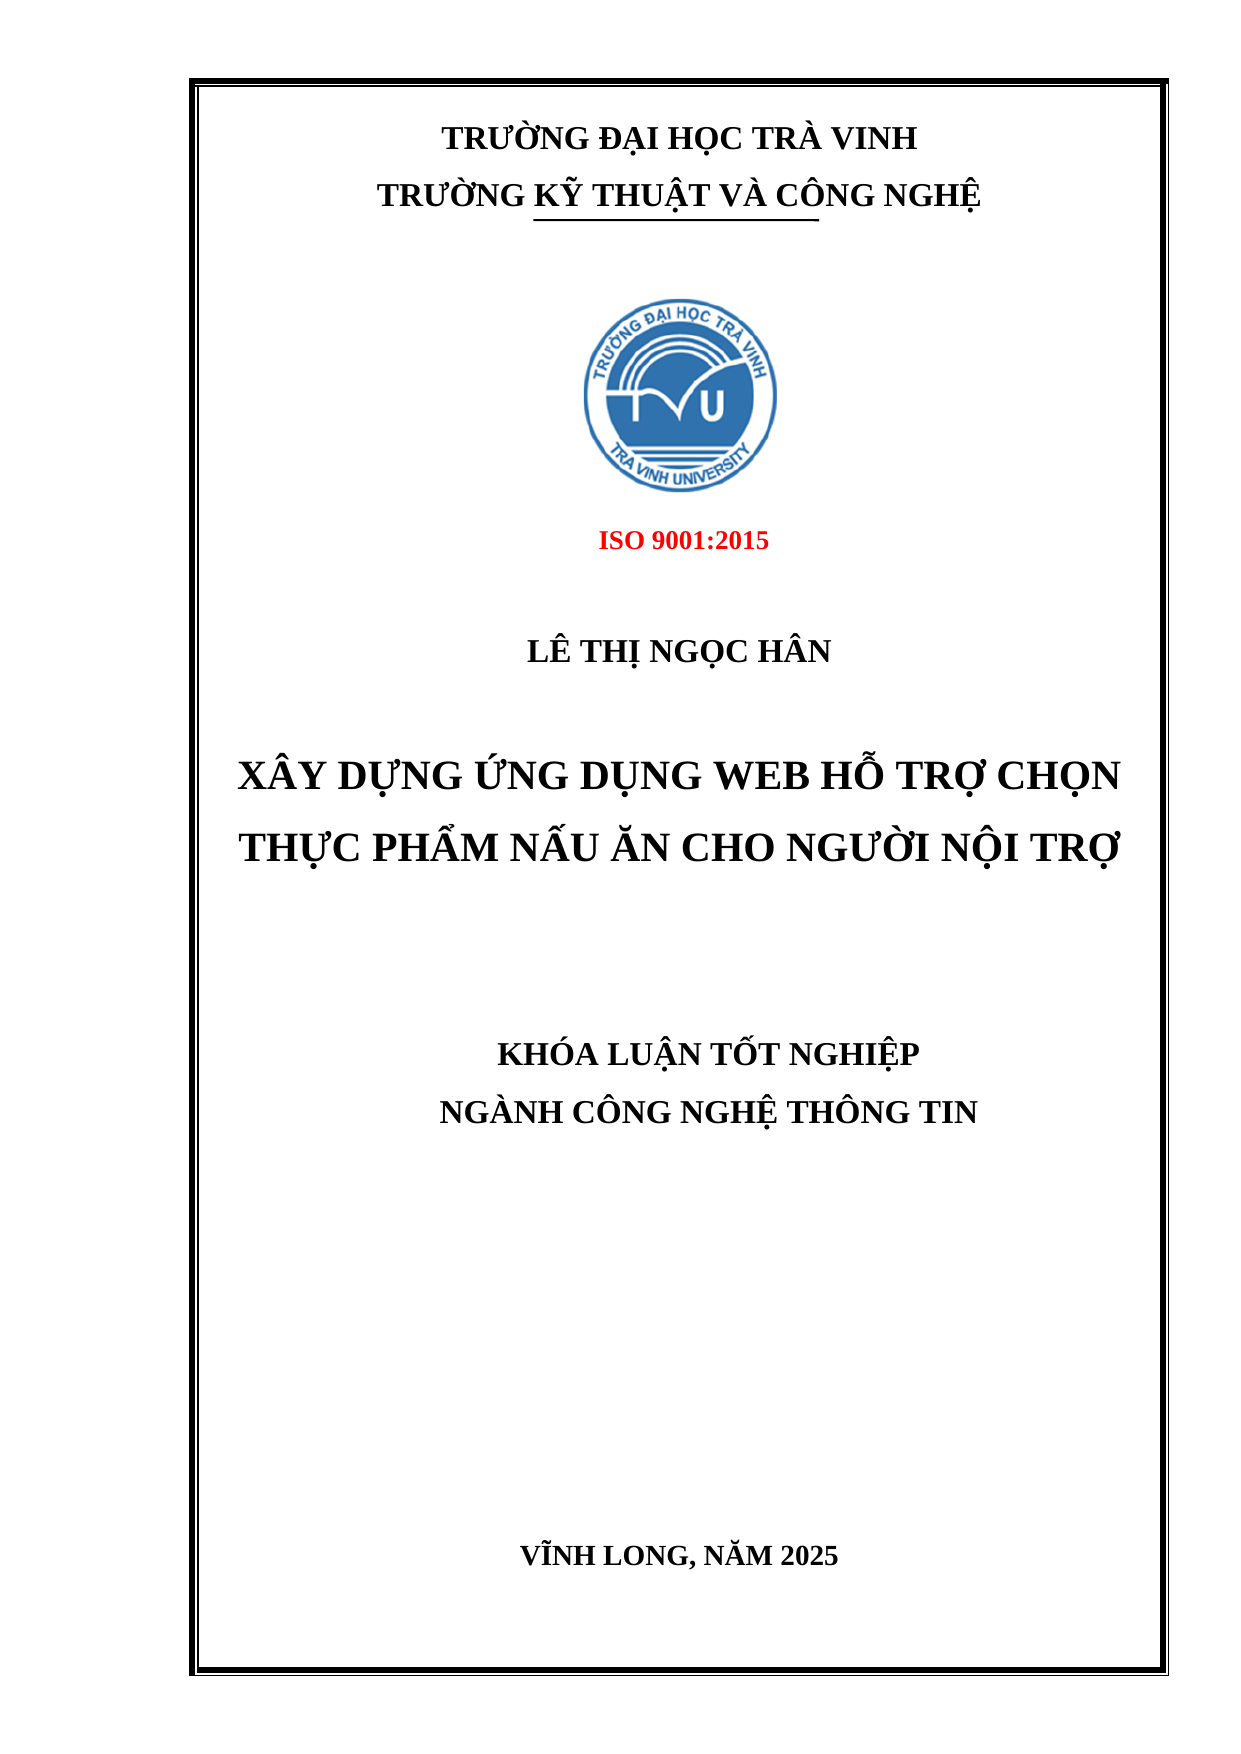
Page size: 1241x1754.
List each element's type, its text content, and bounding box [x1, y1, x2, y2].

text TRƯỜNG KỸ THUẬT VÀ CÔNG NGHỆ [207, 176, 1152, 214]
text TRƯỜNG ĐẠI HỌC TRÀ VINH [207, 118, 1152, 156]
text LÊ THỊ NGỌC HÂN [207, 632, 1152, 670]
picture [575, 291, 783, 499]
text KHÓA LUẬN TỐT NGHIỆP [207, 1034, 1152, 1072]
text NGÀNH CÔNG NGHỆ THÔNG TIN [207, 1092, 1152, 1131]
text VĨNH LONG, NĂM 2025 [207, 1538, 1152, 1572]
text XÂY DỰNG ỨNG DỤNG WEB HỖ TRỢ CHỌN THỰC PHẨM NẤU ĂN CHO NGƯỜI NỘI TRỢ [207, 750, 1152, 870]
